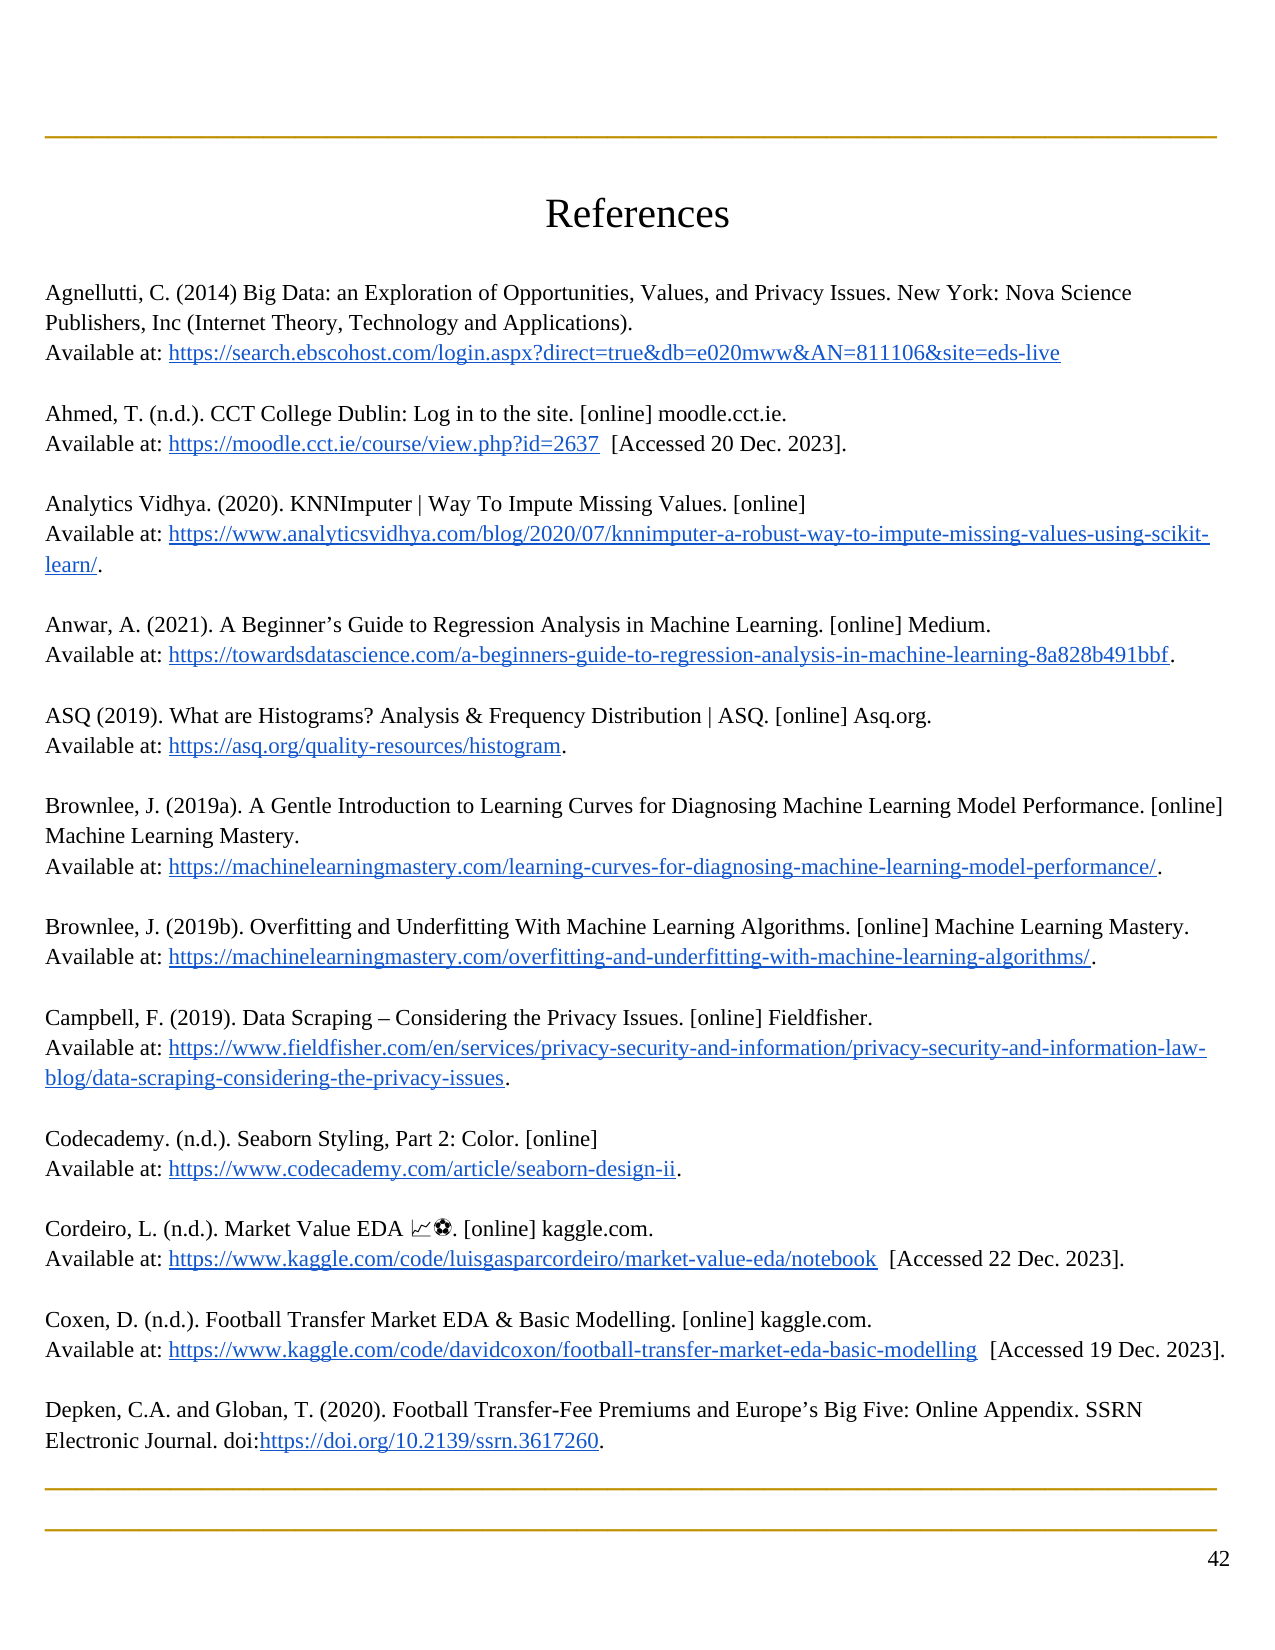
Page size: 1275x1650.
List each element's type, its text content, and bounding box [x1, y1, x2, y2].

text Available at: https://www.codecademy.com/article/seaborn-design-ii. [45, 1155, 1230, 1181]
text Coxen, D. (n.d.). Football Transfer Market EDA & Basic Modelling. [online] kaggle.com. [45, 1306, 1230, 1332]
subtitle References [45, 188, 1230, 236]
text Available at: https://machinelearningmastery.com/learning-curves-for-diagnosing-machine-learning-model-performance/. [45, 853, 1230, 879]
text Codecademy. (n.d.). Seaborn Styling, Part 2: Color. [online] [45, 1124, 1230, 1151]
text Available at: https://moodle.cct.ie/course/view.php?id=2637 [Accessed 20 Dec. 2023]. [45, 430, 1230, 456]
text Available at: https://asq.org/quality-resources/histogram. [45, 732, 1230, 758]
text ___________________________________________________________________________ [45, 1498, 1230, 1534]
text Available at: https://www.fieldfisher.com/en/services/privacy-security-and-information/privacy-security-and-information-law-blog/data-scraping-considering-the-privacy-issues. [45, 1034, 1230, 1091]
text Available at: https://www.analyticsvidhya.com/blog/2020/07/knnimputer-a-robust-way-to-impute-missing-values-using-scikit-learn/. [45, 520, 1230, 577]
text ___________________________________________________________________________ [45, 105, 1230, 141]
text Campbell, F. (2019). Data Scraping – Considering the Privacy Issues. [online] Fieldfisher. [45, 1004, 1230, 1030]
text Available at: https://towardsdatascience.com/a-beginners-guide-to-regression-analysis-in-machine-learning-8a828b491bbf. [45, 641, 1230, 668]
text ASQ (2019). What are Histograms? Analysis & Frequency Distribution | ASQ. [online] Asq.org. [45, 702, 1230, 728]
text Brownlee, J. (2019b). Overfitting and Underfitting With Machine Learning Algorithms. [online] Machine Learning Mastery. Available at: https://machinelearningmastery.com/overfitting-and-underfitting-with-machine-learning-algorithms/. [45, 913, 1230, 970]
text Analytics Vidhya. (2020). KNNImputer | Way To Impute Missing Values. [online] [45, 490, 1230, 517]
text Available at: https://www.kaggle.com/code/luisgasparcordeiro/market-value-eda/notebook [Accessed 22 Dec. 2023]. [45, 1245, 1230, 1272]
text Cordeiro, L. (n.d.). Market Value EDA 📈⚽💸. [online] kaggle.com. [45, 1215, 1230, 1242]
text Available at: https://www.kaggle.com/code/davidcoxon/football-transfer-market-eda-basic-modelling [Accessed 19 Dec. 2023]. [45, 1336, 1230, 1362]
text Brownlee, J. (2019a). A Gentle Introduction to Learning Curves for Diagnosing Machine Learning Model Performance. [online] Machine Learning Mastery. [45, 792, 1230, 849]
text Depken, C.A. and Globan, T. (2020). Football Transfer-Fee Premiums and Europe’s Big Five: Online Appendix. SSRN Electronic Journal. doi:https://doi.org/10.2139/ssrn.3617260. [45, 1396, 1230, 1453]
text ___________________________________________________________________________ [45, 1457, 1230, 1493]
text Available at: https://search.ebscohost.com/login.aspx?direct=true&db=e020mww&AN=811106&site=eds-live [45, 339, 1230, 366]
text Ahmed, T. (n.d.). CCT College Dublin: Log in to the site. [online] moodle.cct.ie. [45, 399, 1230, 426]
text Agnellutti, C. (2014) Big Data: an Exploration of Opportunities, Values, and Privacy Issues. New York: Nova Science Publishers, Inc (Internet Theory, Technology and Applications). [45, 279, 1230, 335]
text Anwar, A. (2021). A Beginner’s Guide to Regression Analysis in Machine Learning. [online] Medium. [45, 611, 1230, 637]
